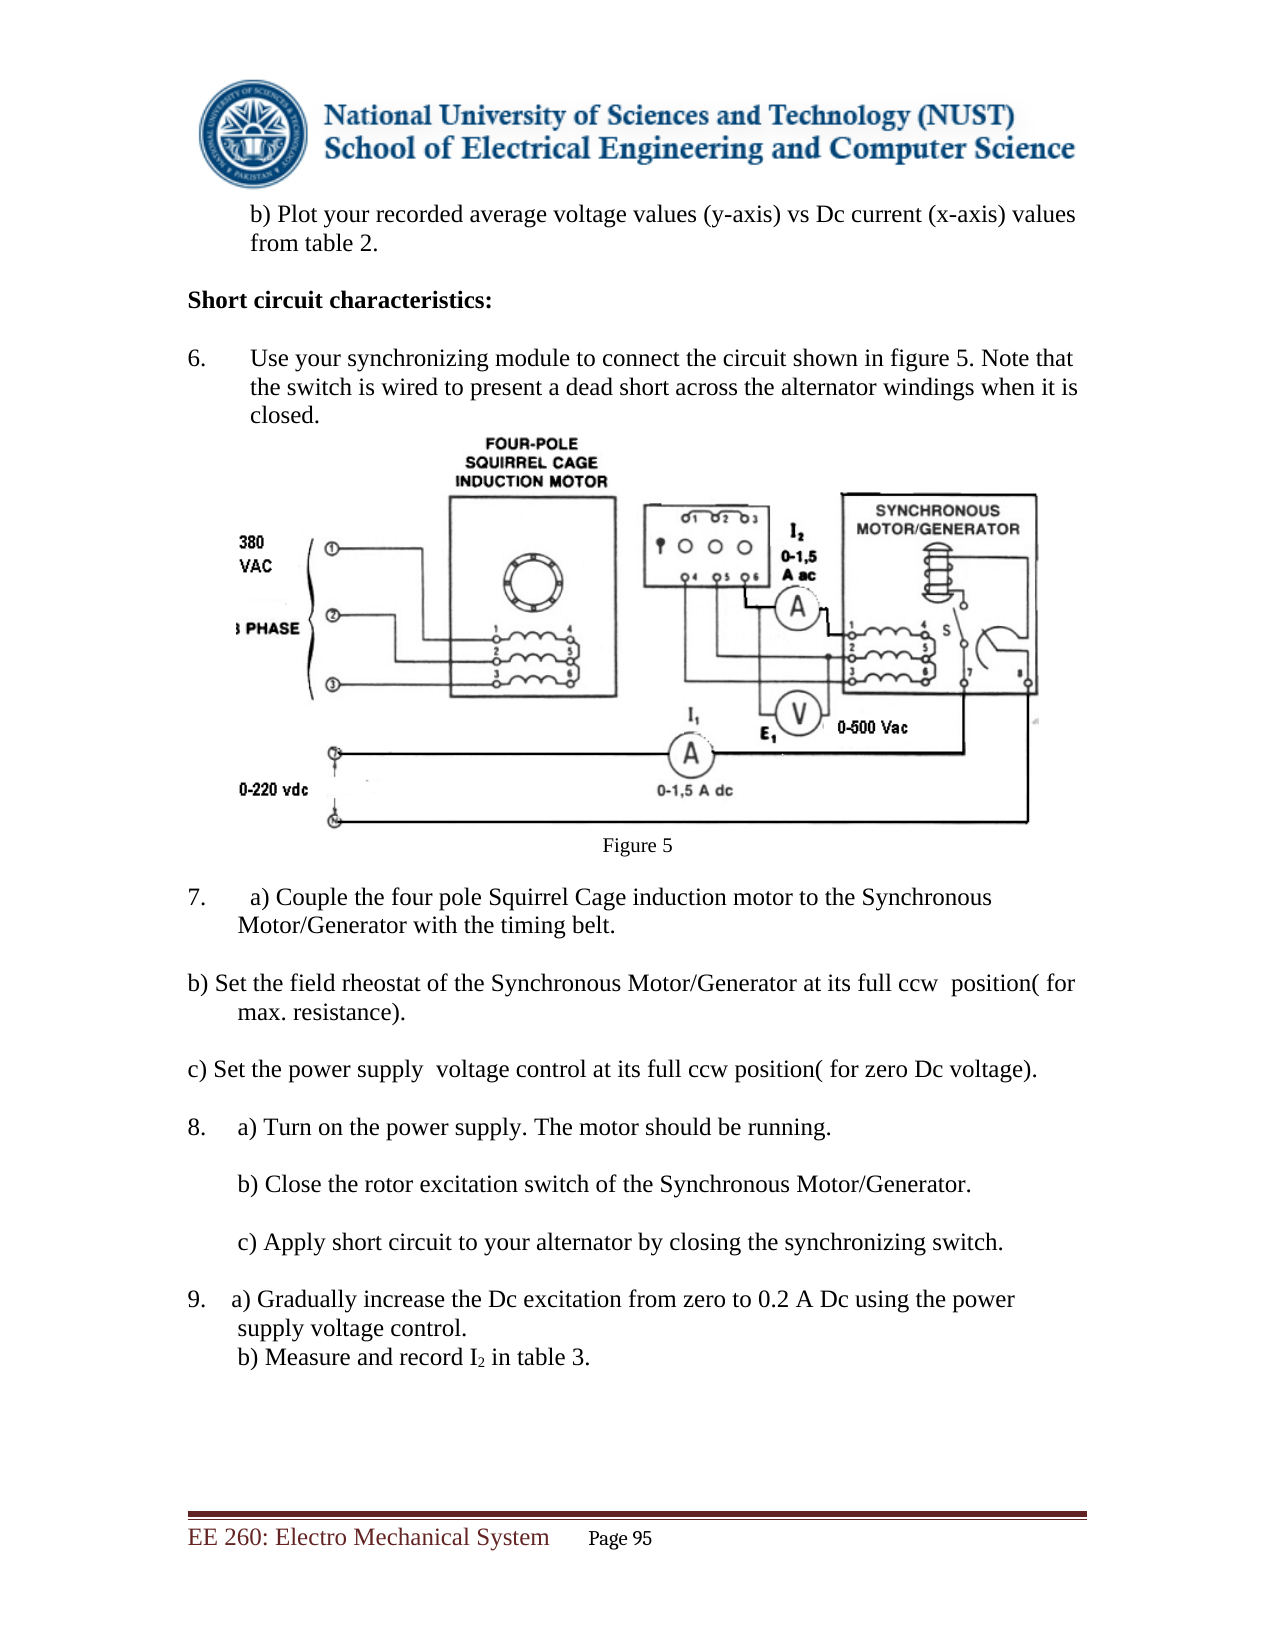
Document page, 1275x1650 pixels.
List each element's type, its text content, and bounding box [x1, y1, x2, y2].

picture [236, 429, 1039, 834]
text 8. a) Turn on the power supply. The motor should be running. [187, 1112, 1087, 1140]
text 7. a) Couple the four pole Squirrel Cage induction motor to the Synchronous Motor/Generator with the timing belt. [187, 882, 1087, 939]
text c) Set the power supply voltage control at its full ccw position( for zero Dc voltage). [187, 1054, 1087, 1083]
text 6. Use your synchronizing module to connect the circuit shown in figure 5. Note that the switch is wired to present a dead short across the alternator windings when it is closed. [187, 343, 1087, 429]
text b) Measure and record I2 in table 3. [237, 1342, 1087, 1370]
text Short circuit characteristics: [187, 285, 1087, 314]
text b) Close the rotor excitation switch of the Synchronous Motor/Generator. [187, 1169, 1087, 1198]
picture [187, 75, 1088, 199]
text b) Plot your recorded average voltage values (y-axis) vs Dc current (x-axis) values from table 2. [187, 199, 1087, 257]
text Figure 5 [187, 833, 1087, 857]
list a) Gradually increase the Dc excitation from zero to 0.2 A Dc using the power supply voltage control. [187, 1284, 1087, 1342]
text b) Set the field rheostat of the Synchronous Motor/Generator at its full ccw position( for max. resistance). [187, 968, 1087, 1025]
text c) Apply short circuit to your alternator by closing the synchronizing switch. [187, 1227, 1087, 1255]
